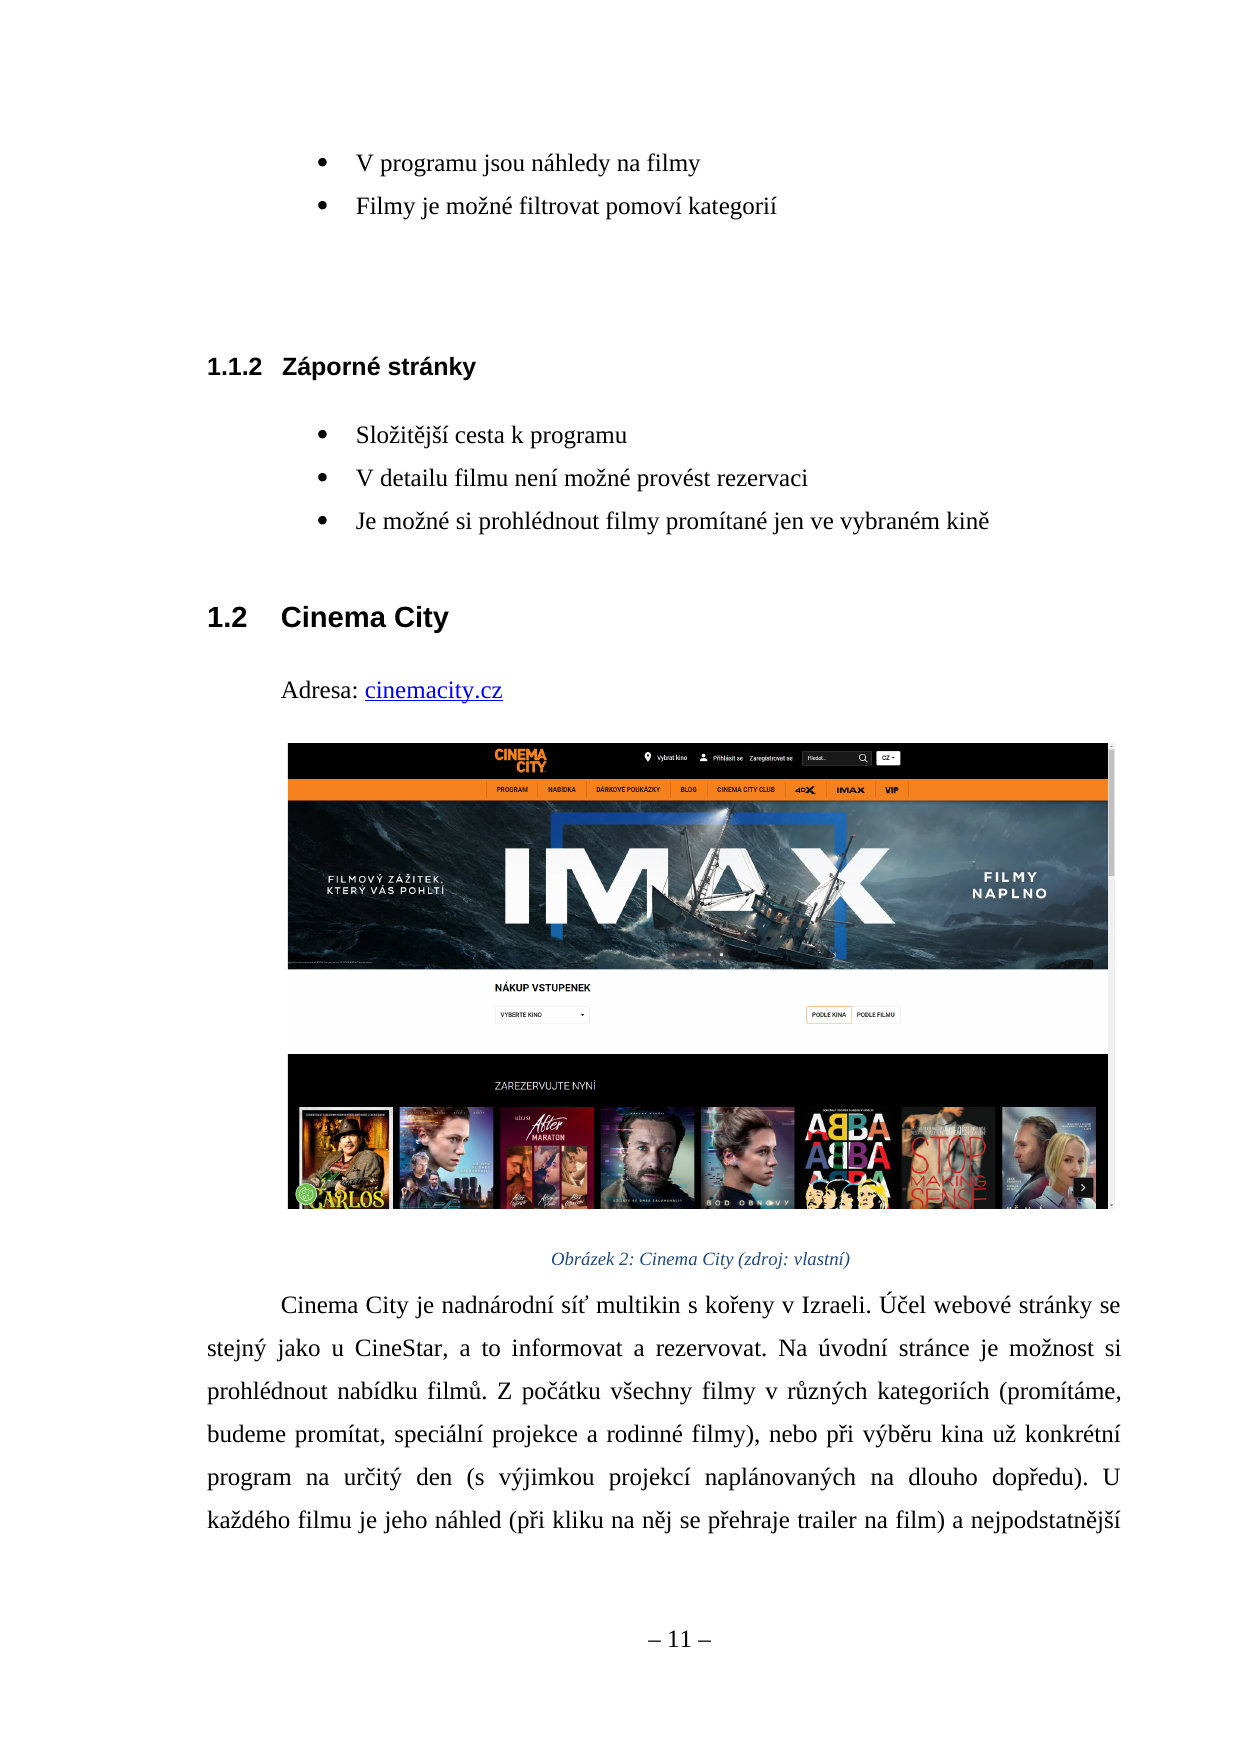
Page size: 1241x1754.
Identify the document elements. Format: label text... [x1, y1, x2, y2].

subtitle Záporné stránky [207, 352, 1122, 381]
picture [287, 743, 1115, 1209]
list V programu jsou náhledy na filmy [318, 148, 1122, 176]
list V detailu filmu není možné provést rezervaci [318, 463, 1122, 492]
text Adresa: cinemacity.cz [207, 675, 1122, 704]
list Filmy je možné filtrovat pomoví kategorií [318, 191, 1122, 219]
subtitle Cinema City [207, 599, 1122, 633]
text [207, 1290, 1122, 1534]
list Složitější cesta k programu [318, 420, 1122, 449]
list Je možné si prohlédnout filmy promítané jen ve vybraném kině [318, 506, 1122, 535]
text Obrázek 2: Cinema City (zdroj: vlastní) [207, 1248, 1122, 1269]
